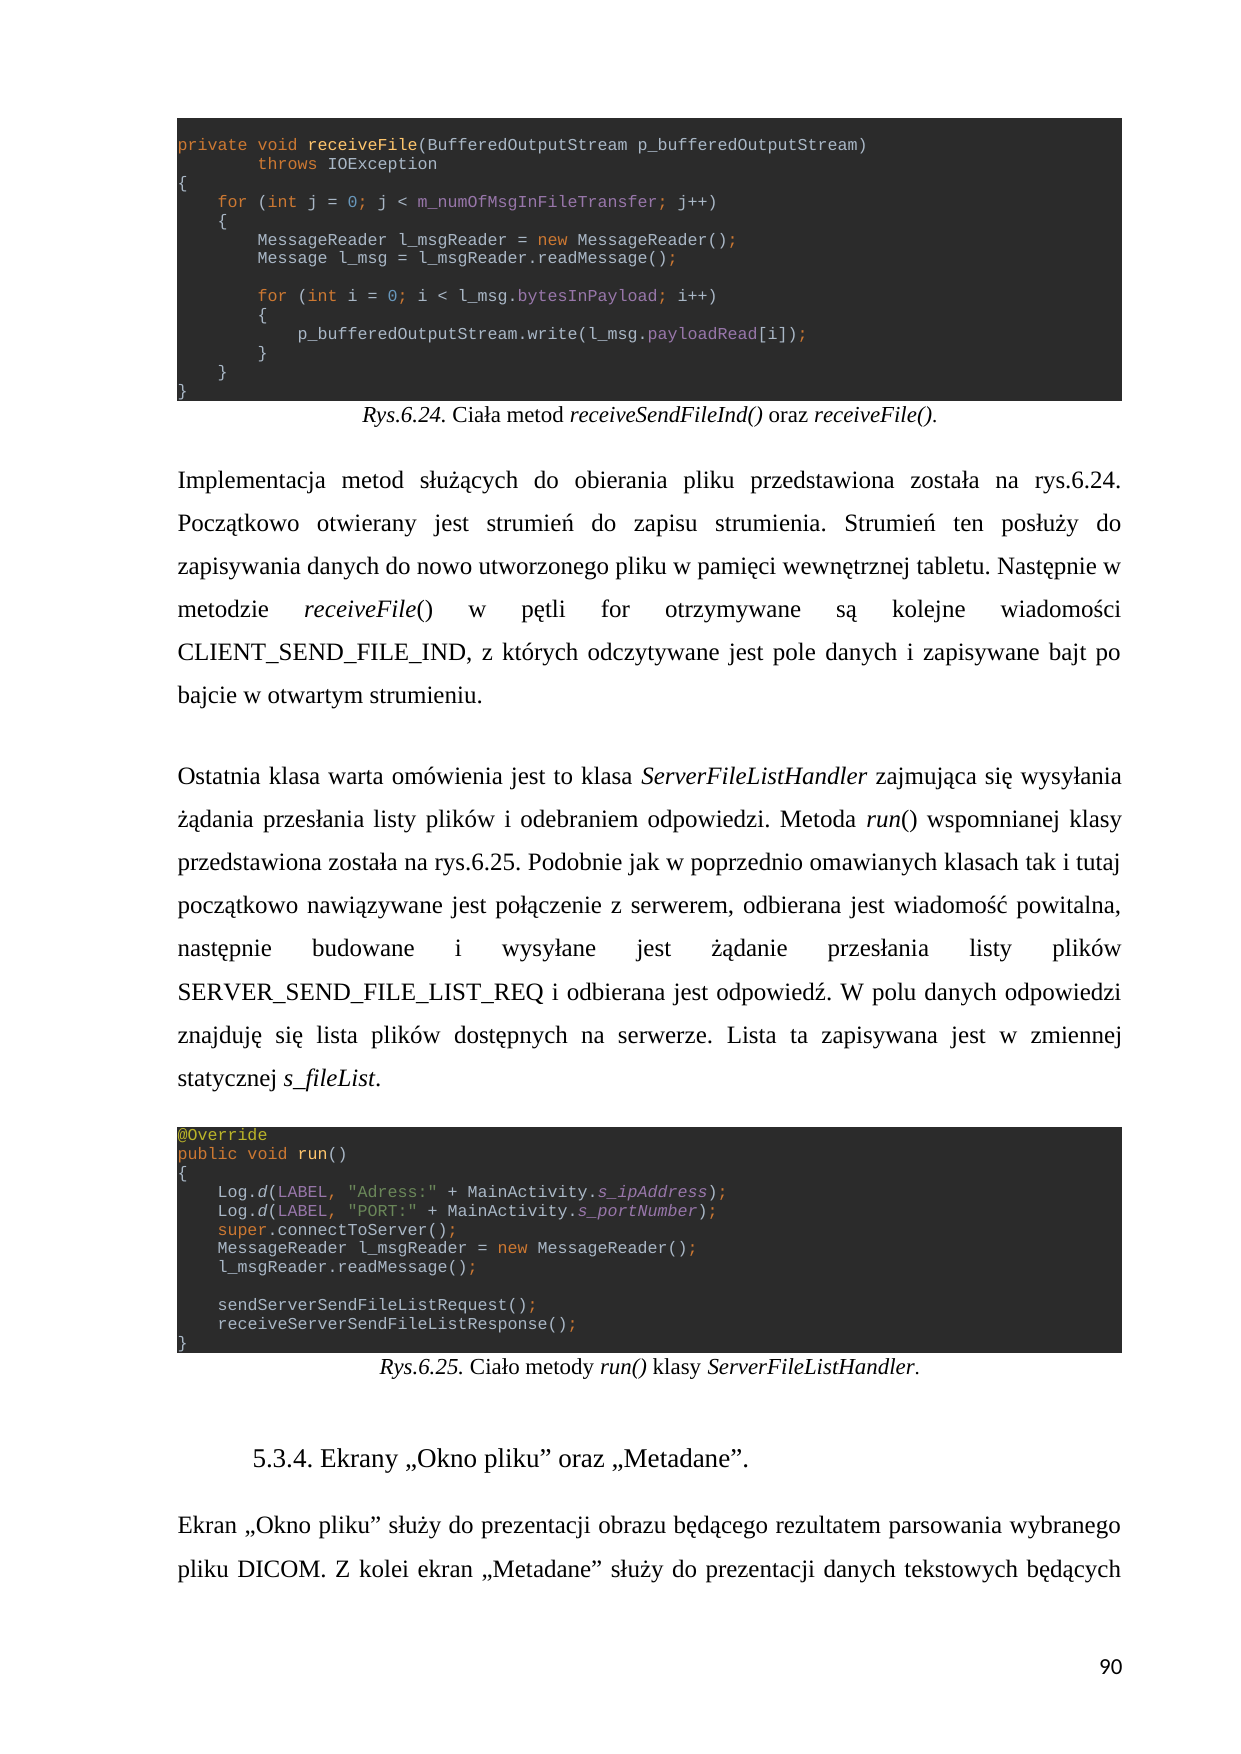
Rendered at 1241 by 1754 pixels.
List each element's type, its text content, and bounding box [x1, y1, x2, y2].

text Ostatnia klasa warta omówienia jest to klasa ServerFileListHandler zajmująca się wysyłania żądania przesłania listy plików i odebraniem odpowiedzi. Metoda run() wspomnianej klasy przedstawiona została na rys.6.25. Podobnie jak w poprzednio omawianych klasach tak i tutaj początkowo nawiązywane jest połączenie z serwerem, odbierana jest wiadomość powitalna, następnie budowane i wysyłane jest żądanie przesłania listy plików SERVER_SEND_FILE_LIST_REQ i odbierana jest odpowiedź. W polu danych odpowiedzi znajduję się lista plików dostępnych na serwerze. Lista ta zapisywana jest w zmiennej statycznej s_fileList. [177, 761, 1122, 1092]
text Rys.6.25. Ciało metody run() klasy ServerFileListHandler. [177, 1353, 1122, 1379]
text Implementacja metod służących do obierania pliku przedstawiona została na rys.6.24. Początkowo otwierany jest strumień do zapisu strumienia. Strumień ten posłuży do zapisywania danych do nowo utworzonego pliku w pamięci wewnętrznej tabletu. Następnie w metodzie receiveFile() w pętli for otrzymywane są kolejne wiadomości CLIENT_SEND_FILE_IND, z których odczytywane jest pole danych i zapisywane bajt po bajcie w otwartym strumieniu. [177, 465, 1122, 709]
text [177, 118, 1122, 401]
text @Override public void run() { Log.d(LABEL, "Adress:" + MainActivity.s_ipAddress); Log.d(LABEL, "PORT:" + MainActivity.s_portNumber); super.connectToServer(); MessageReader l_msgReader = new MessageReader(); l_msgReader.readMessage(); sendServerSendFileListRequest(); receiveServerSendFileListResponse(); } [177, 1127, 1122, 1353]
text Rys.6.24. Ciała metod receiveSendFileInd() oraz receiveFile(). [177, 401, 1122, 427]
subtitle Ekrany „Okno pliku” oraz „Metadane”. [252, 1442, 1122, 1473]
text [177, 1511, 1122, 1582]
